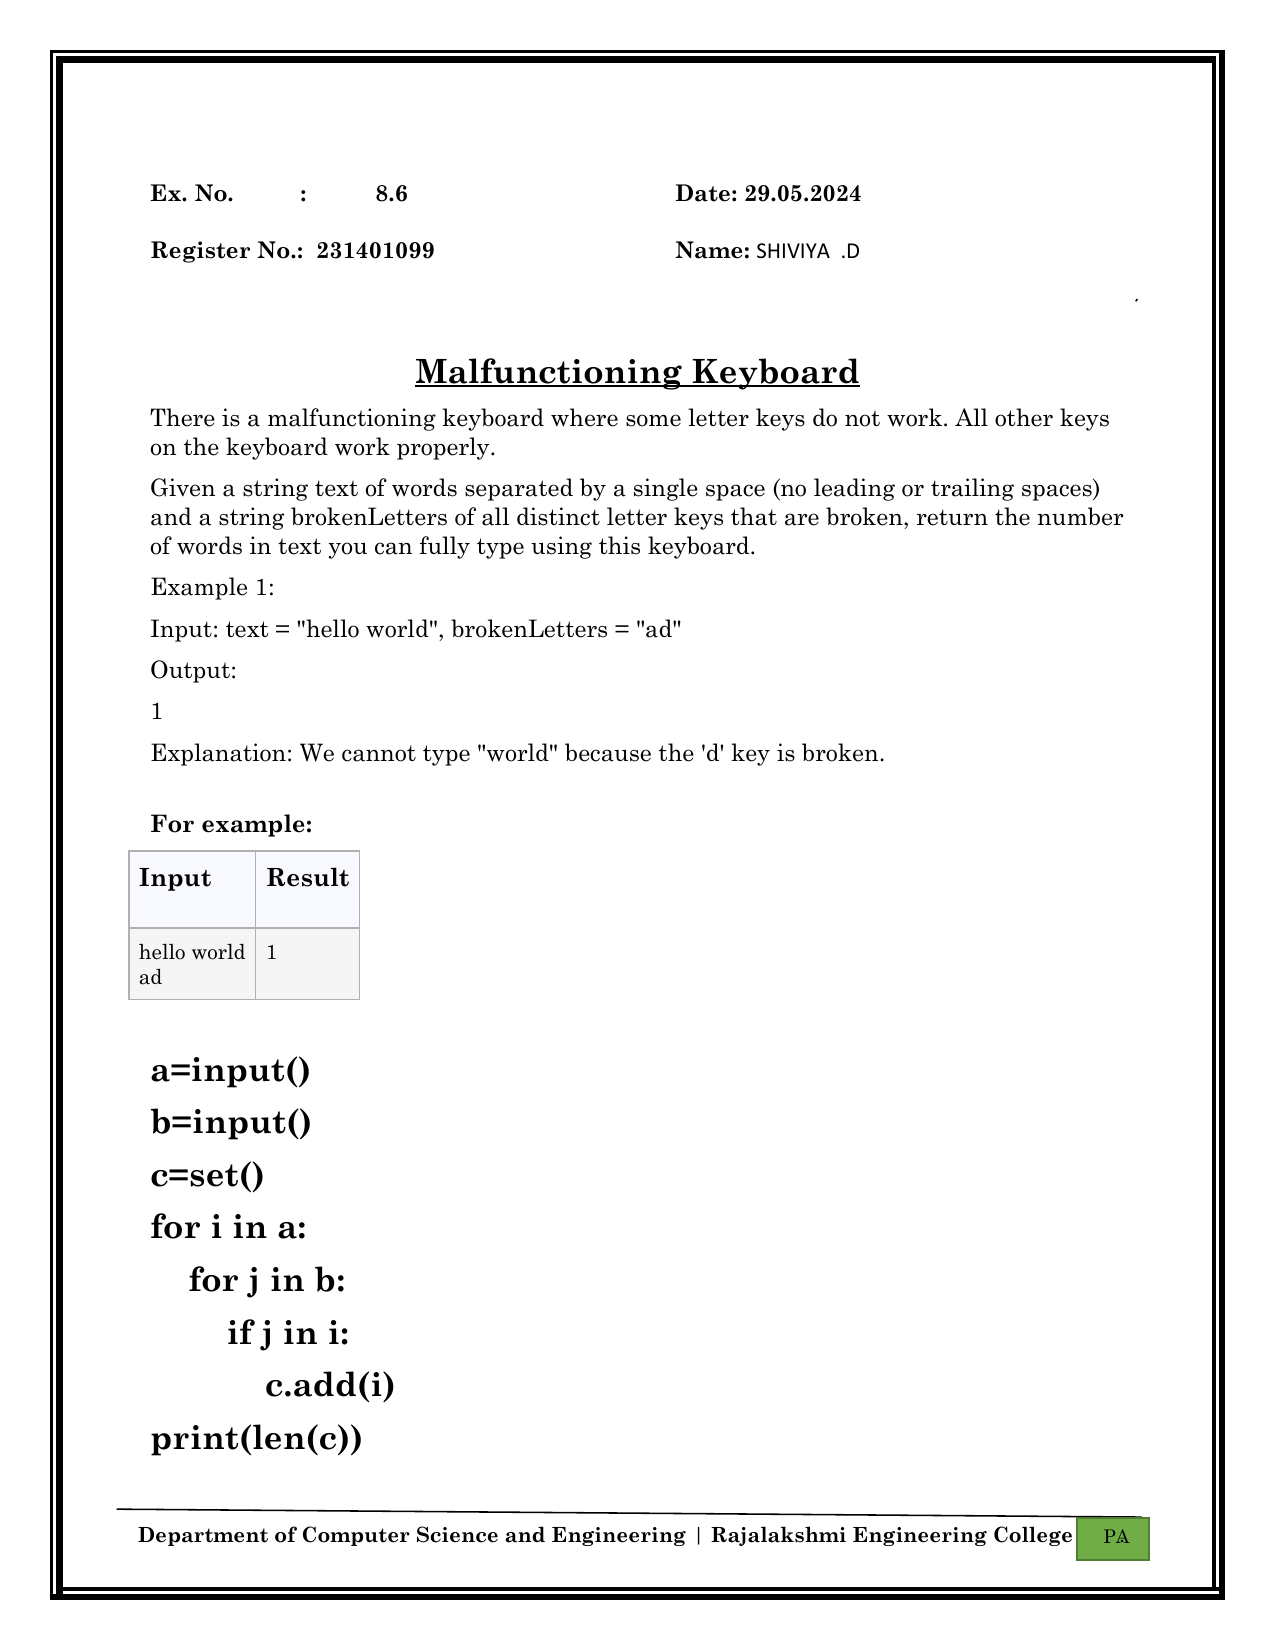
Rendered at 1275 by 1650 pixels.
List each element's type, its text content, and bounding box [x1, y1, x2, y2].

text a=input() [150, 1048, 1125, 1088]
text There is a malfunctioning keyboard where some letter keys do not work. All other keys on the keyboard work properly. [150, 403, 1125, 461]
text Output: [150, 655, 1125, 684]
text 1 [150, 696, 1125, 725]
text Explanation: We cannot type "world" because the 'd' key is broken. [150, 737, 1125, 766]
text Register No.: 231401099 Name: SHIVIYA .D [150, 236, 1125, 264]
text b=input() [150, 1101, 1125, 1141]
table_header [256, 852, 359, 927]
text Given a string text of words separated by a single space (no leading or trailing spaces) and a string brokenLetters of all distinct letter keys that are broken, return the number of words in text you can fully type using this keyboard. [150, 473, 1125, 559]
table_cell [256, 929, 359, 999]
text print(len(c)) [150, 1416, 1125, 1456]
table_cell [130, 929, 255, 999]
text if j in i: [150, 1311, 1125, 1351]
text Ex. No. : 8.6 Date: 29.05.2024 [150, 179, 1125, 207]
text Input: text = "hello world", brokenLetters = "ad" [150, 613, 1125, 642]
text For example: [150, 809, 1125, 838]
text Malfunctioning Keyboard [150, 350, 1125, 390]
text for i in a: [150, 1206, 1125, 1246]
text c.add(i) [150, 1364, 1125, 1404]
text for j in b: [150, 1258, 1125, 1299]
text c=set() [150, 1153, 1125, 1193]
text Example 1: [150, 572, 1125, 601]
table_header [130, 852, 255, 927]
